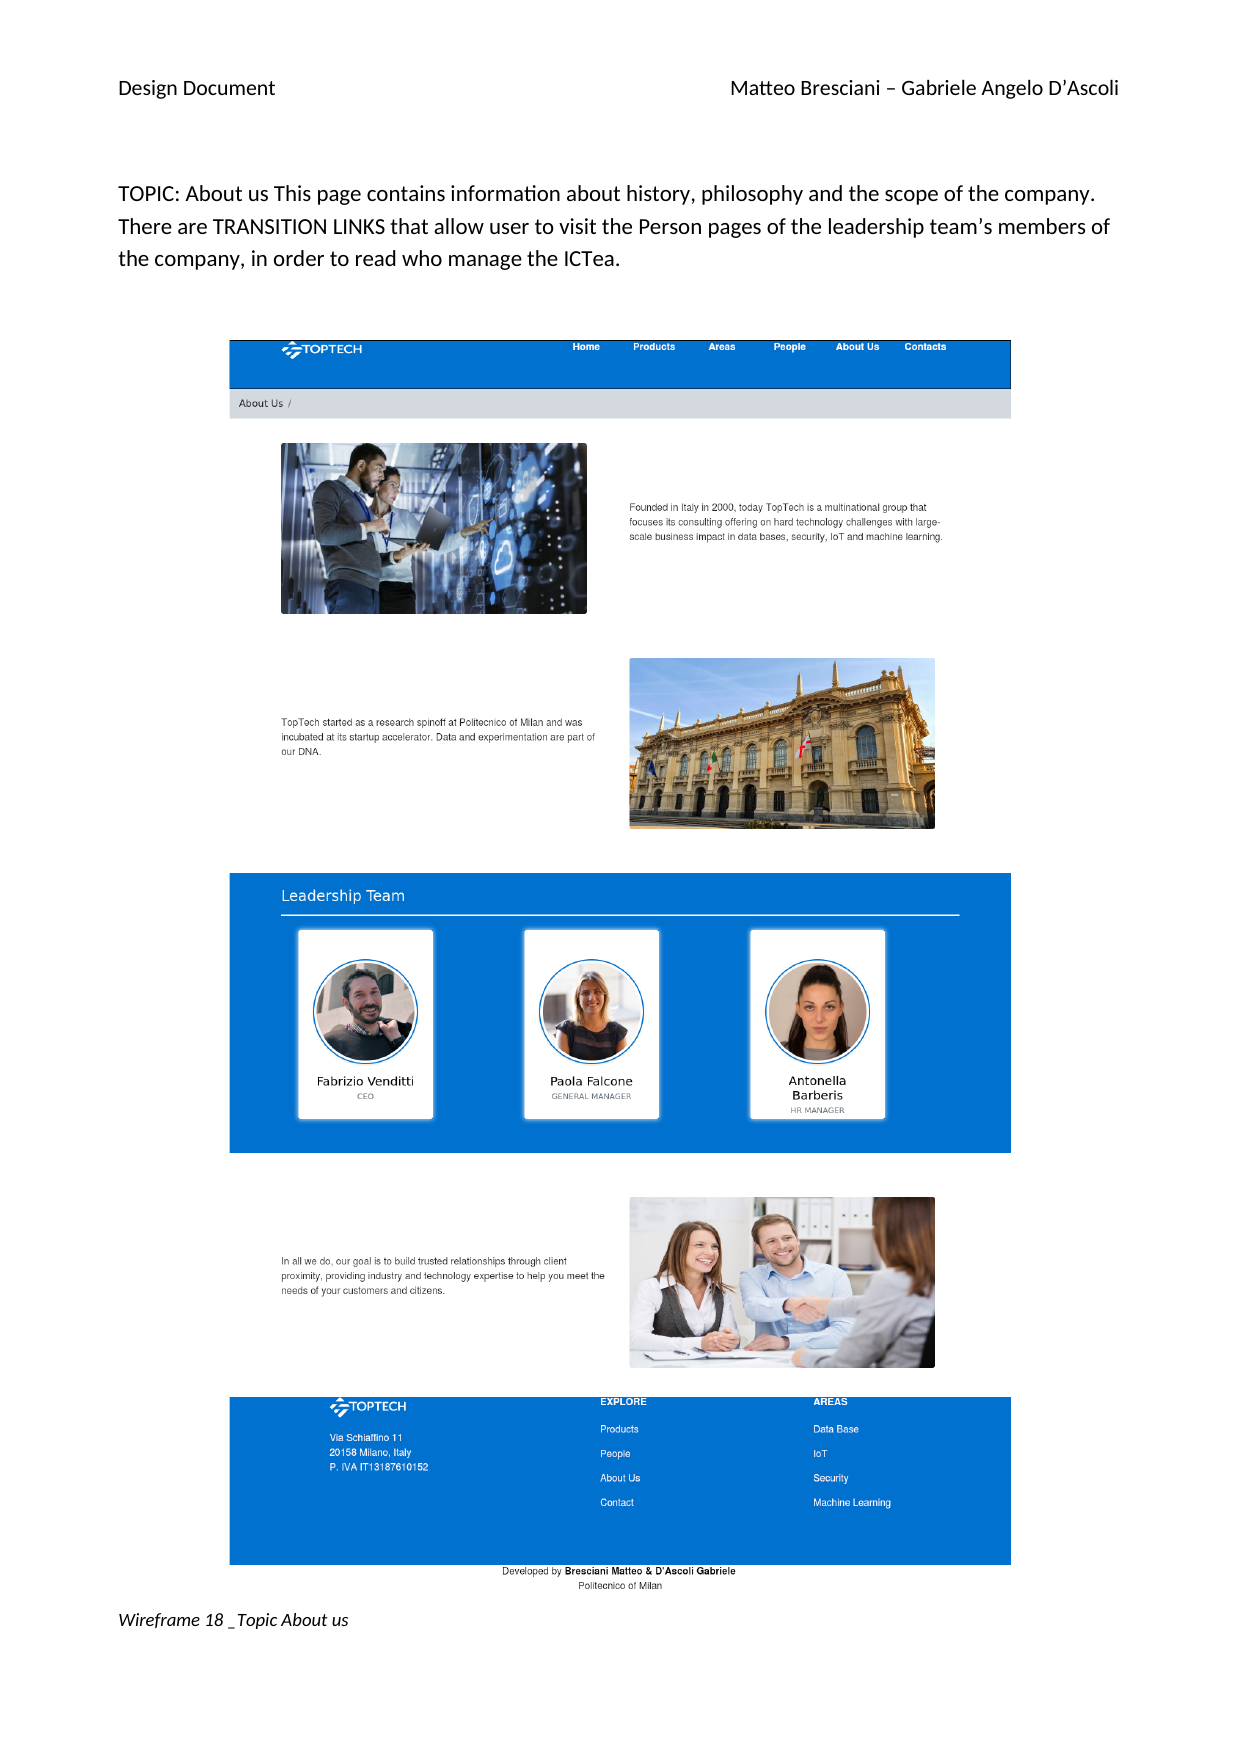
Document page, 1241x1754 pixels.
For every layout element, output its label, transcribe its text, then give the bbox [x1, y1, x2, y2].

text Wireframe 18 _Topic About us [118, 1608, 1122, 1631]
text TOPIC: About us This page contains information about history, philosophy and the scope of the company. There are TRANSITION LINKS that allow user to visit the Person pages of the leadership team’s members of the company, in order to read who manage the ICTea. [118, 179, 1122, 272]
picture [229, 340, 1011, 1604]
